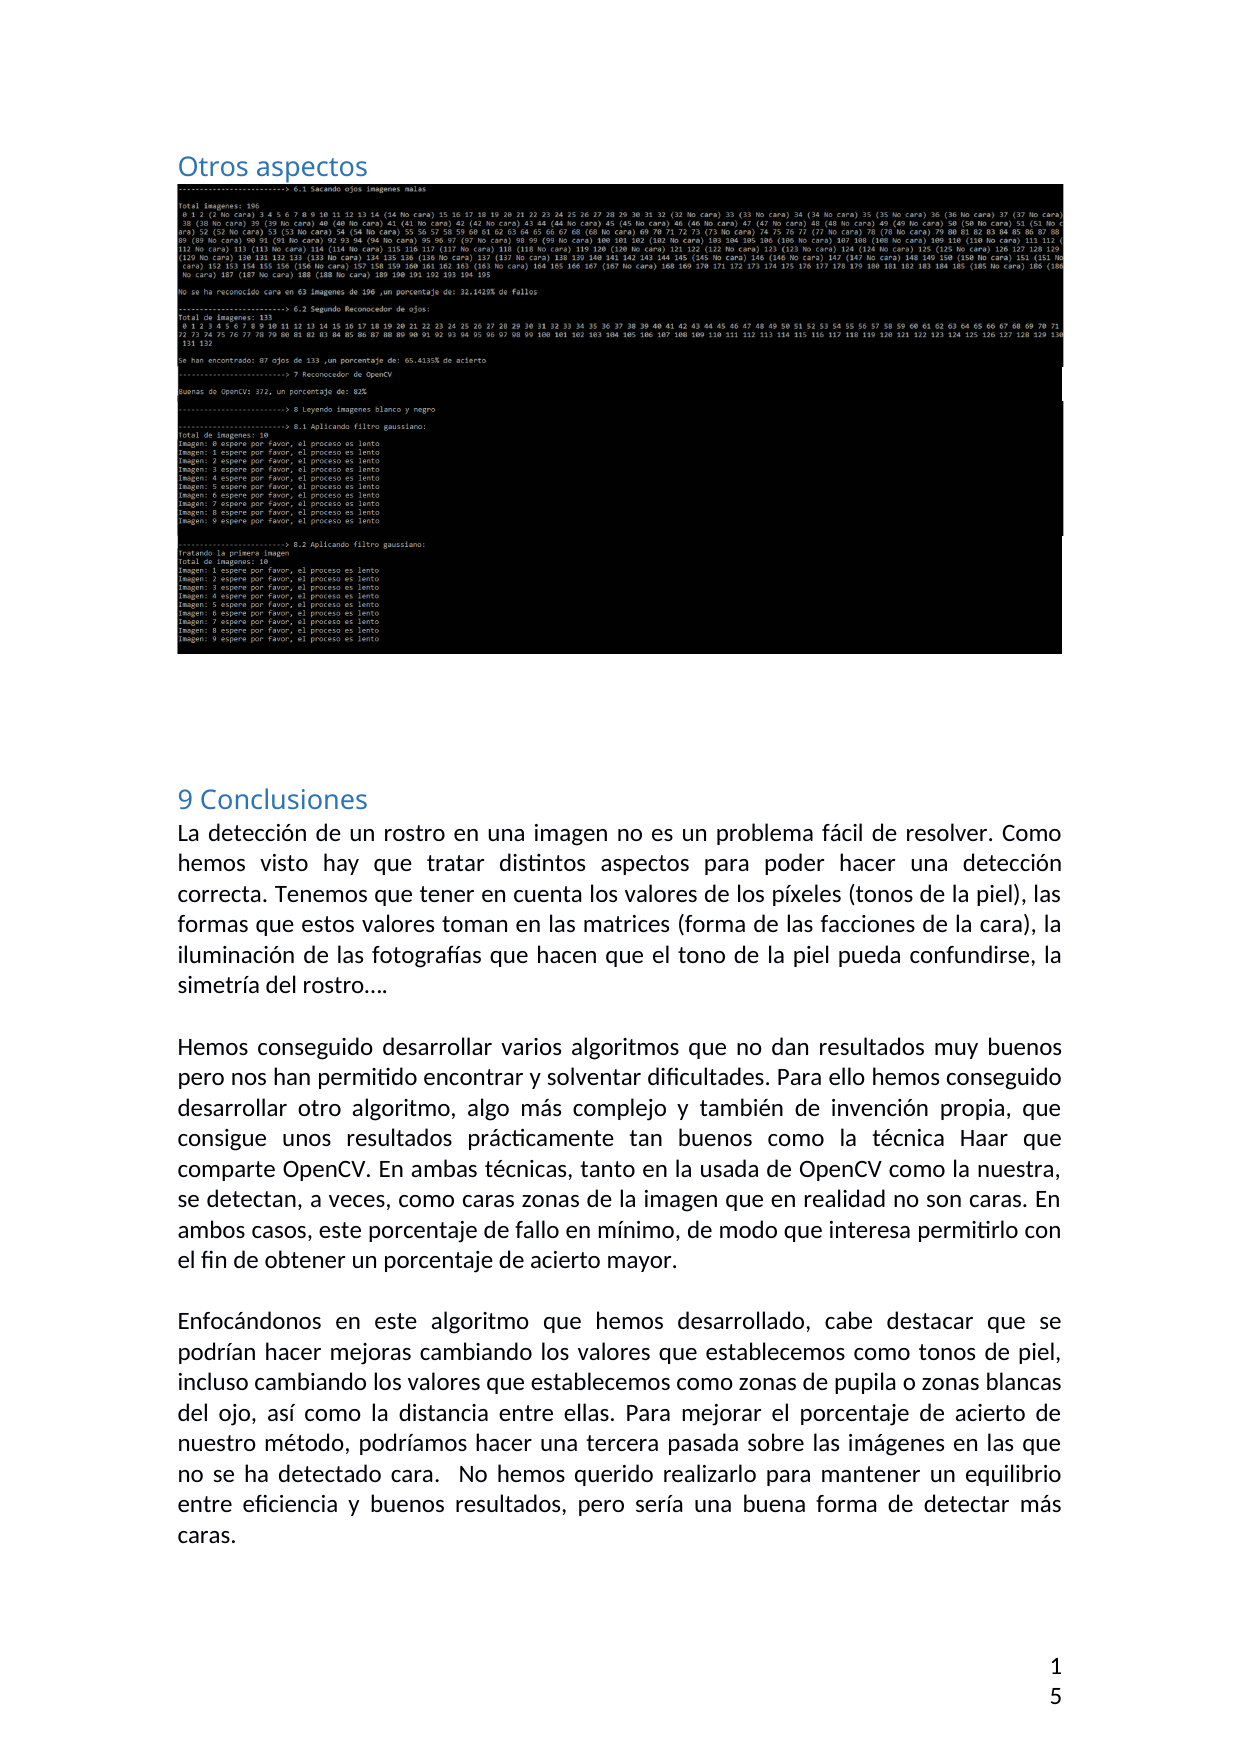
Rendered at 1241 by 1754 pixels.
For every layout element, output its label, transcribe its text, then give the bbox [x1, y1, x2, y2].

text Enfocándonos en este algoritmo que hemos desarrollado, cabe destacar que se podrían hacer mejoras cambiando los valores que establecemos como tonos de piel, incluso cambiando los valores que establecemos como zonas de pupila o zonas blancas del ojo, así como la distancia entre ellas. Para mejorar el porcentaje de acierto de nuestro método, podríamos hacer una tercera pasada sobre las imágenes en las que no se ha detectado cara. No hemos querido realizarlo para mantener un equilibrio entre eficiencia y buenos resultados, pero sería una buena forma de detectar más caras. [177, 1305, 1063, 1549]
text La detección de un rostro en una imagen no es un problema fácil de resolver. Como hemos visto hay que tratar distintos aspectos para poder hacer una detección correcta. Tenemos que tener en cuenta los valores de los píxeles (tonos de la piel), las formas que estos valores toman en las matrices (forma de las facciones de la cara), la iluminación de las fotografías que hacen que el tono de la piel pueda confundirse, la simetría del rostro…. [177, 817, 1063, 1000]
text Hemos conseguido desarrollar varios algoritmos que no dan resultados muy buenos pero nos han permitido encontrar y solventar dificultades. Para ello hemos conseguido desarrollar otro algoritmo, algo más complejo y también de invención propia, que consigue unos resultados prácticamente tan buenos como la técnica Haar que comparte OpenCV. En ambas técnicas, tanto en la usada de OpenCV como la nuestra, se detectan, a veces, como caras zonas de la imagen que en realidad no son caras. En ambos casos, este porcentaje de fallo en mínimo, de modo que interesa permitirlo con el fin de obtener un porcentaje de acierto mayor. [177, 1031, 1063, 1275]
text 9 Conclusiones [177, 780, 1063, 817]
text Otros aspectos [177, 148, 1063, 184]
picture [177, 184, 1064, 654]
